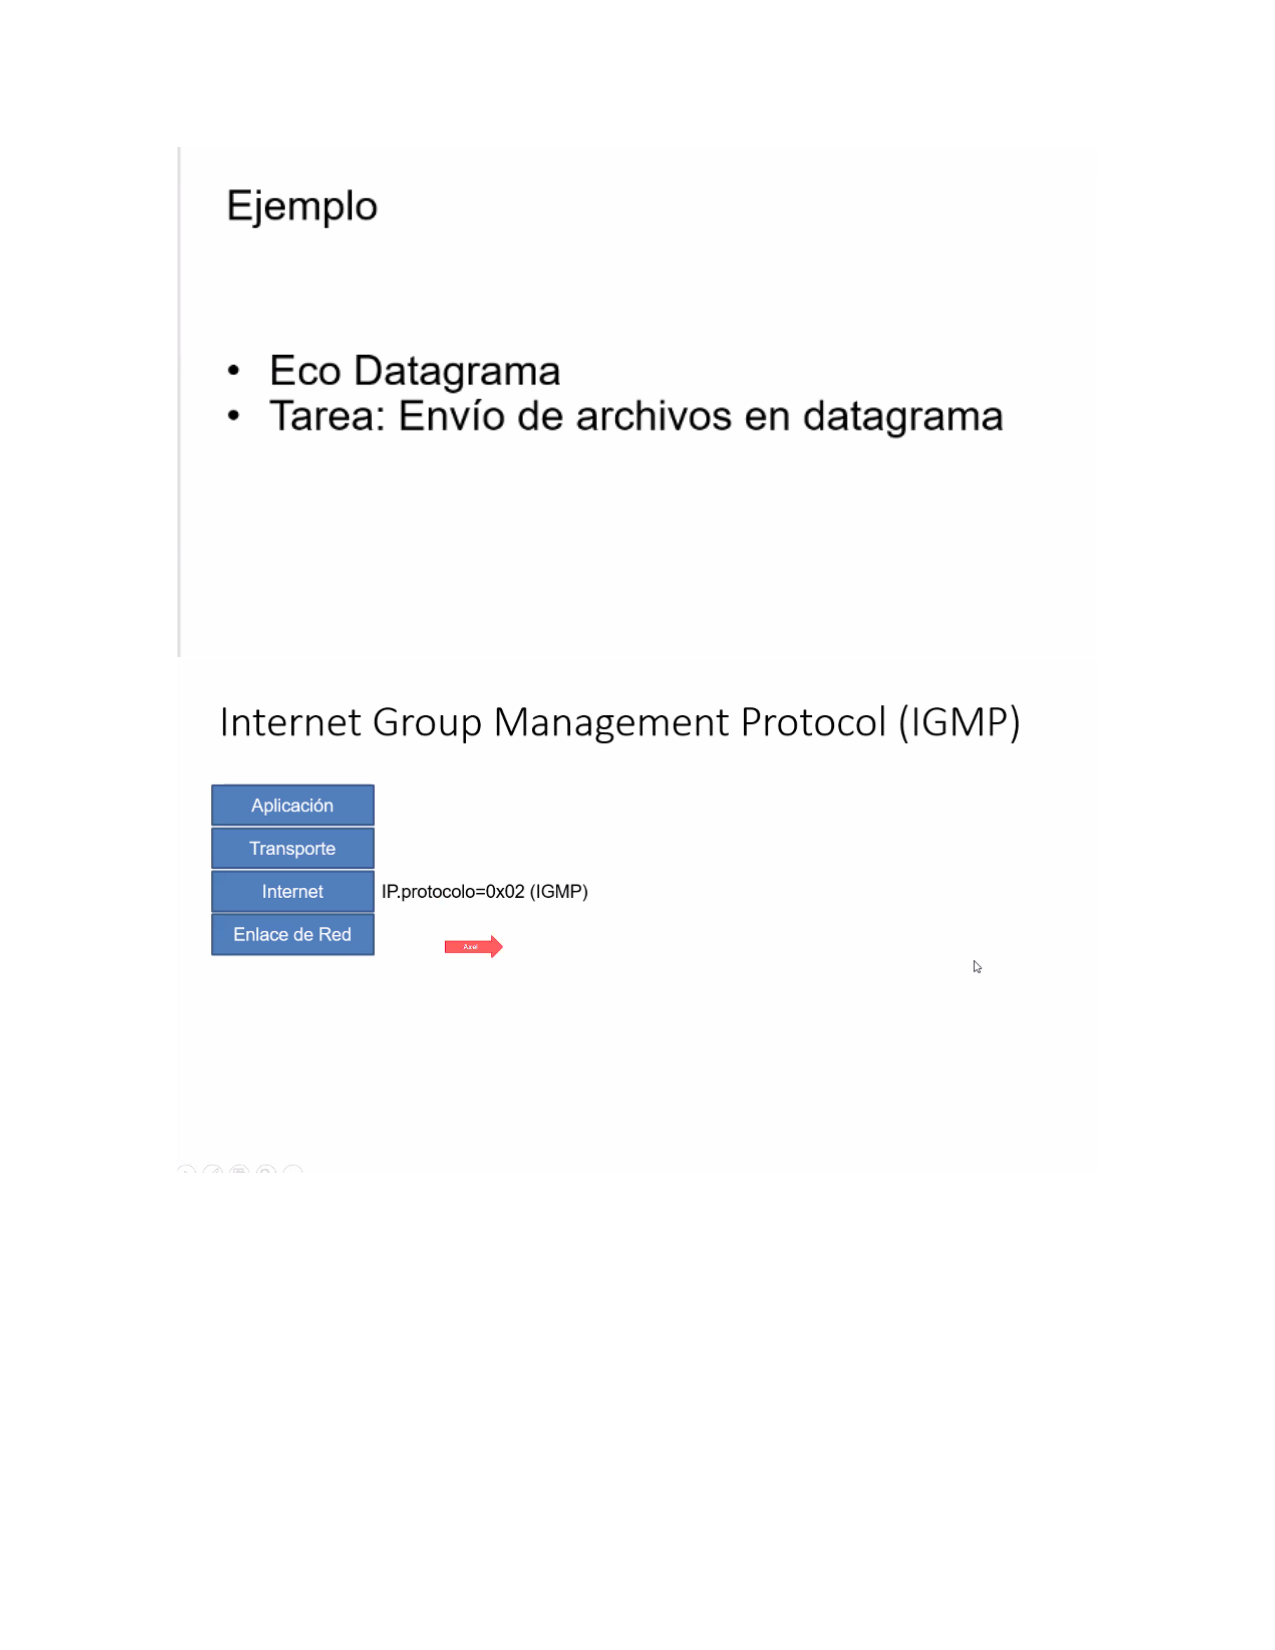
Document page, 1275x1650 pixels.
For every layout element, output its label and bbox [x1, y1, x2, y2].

picture [177, 147, 1098, 657]
picture [177, 659, 1098, 1173]
